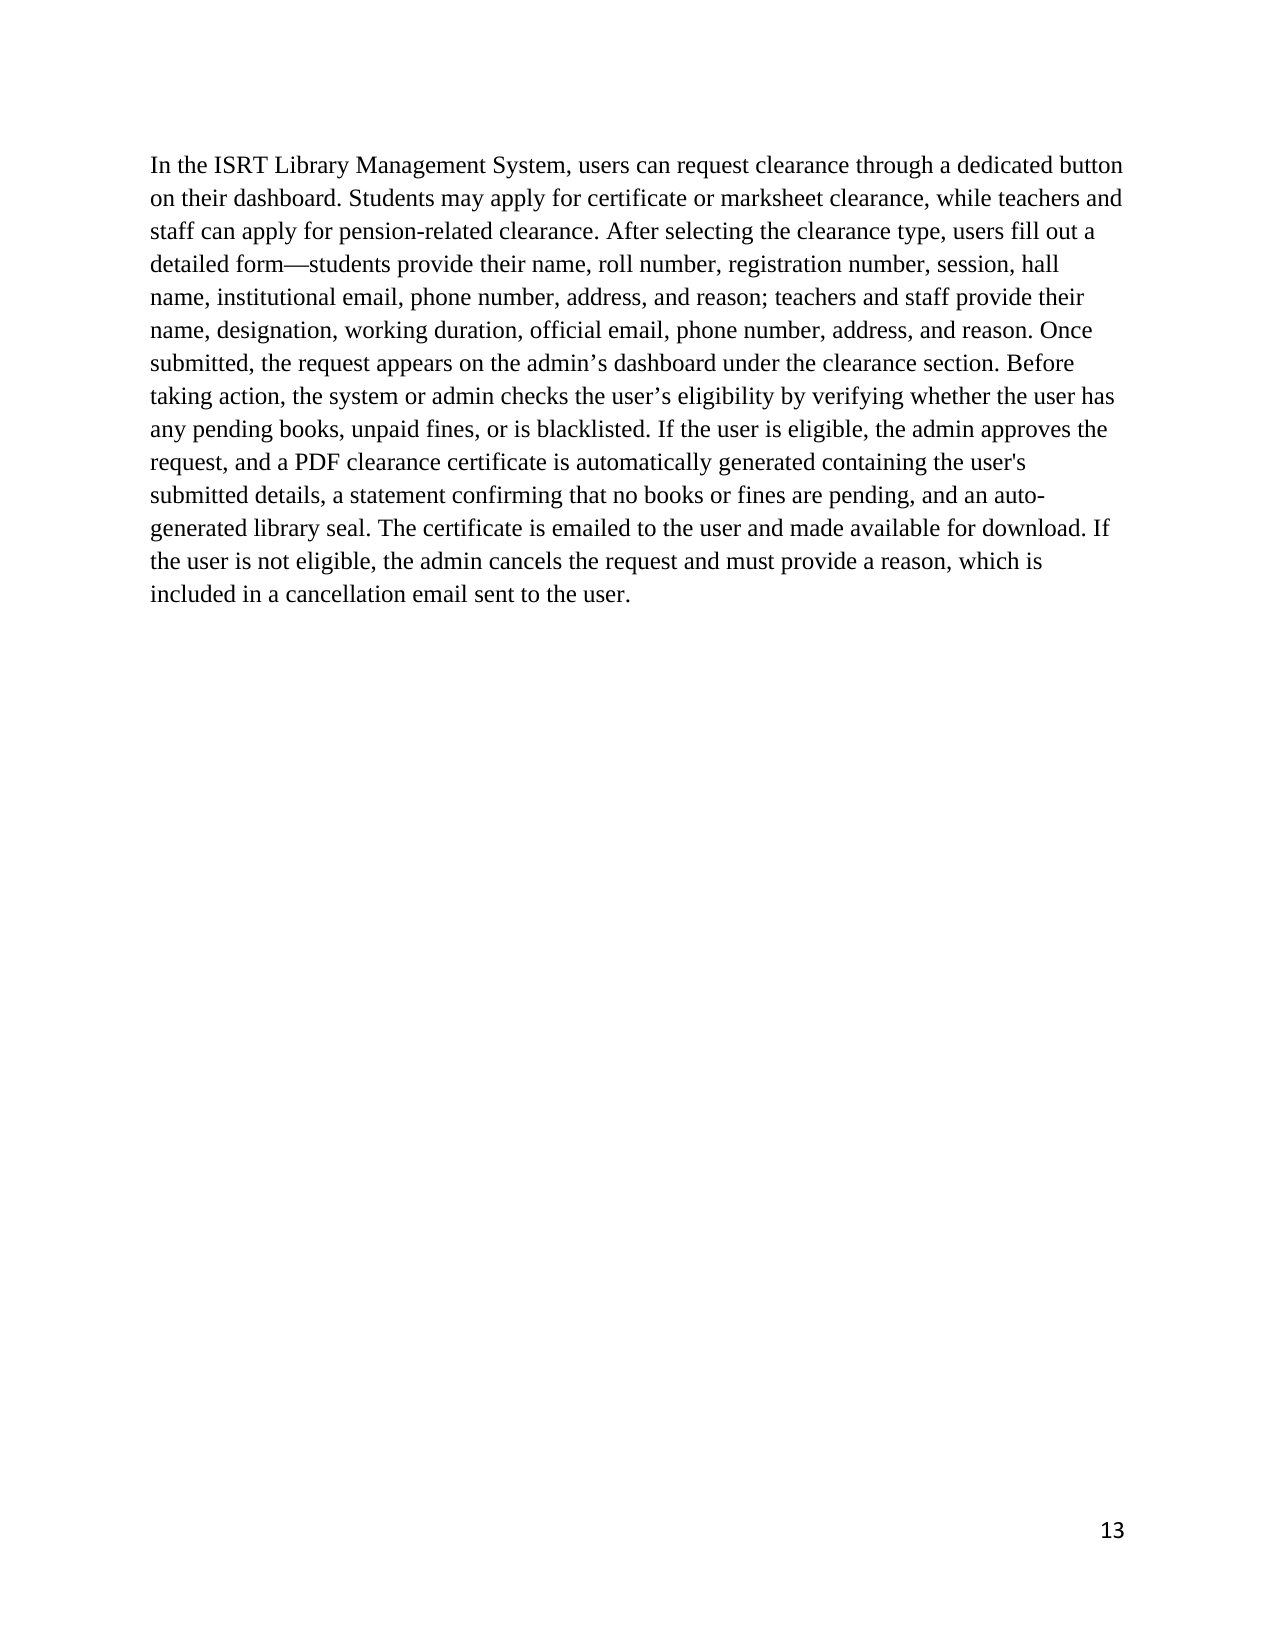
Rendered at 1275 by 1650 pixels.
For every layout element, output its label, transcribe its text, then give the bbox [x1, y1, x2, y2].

text In the ISRT Library Management System, users can request clearance through a dedicated button on their dashboard. Students may apply for certificate or marksheet clearance, while teachers and staff can apply for pension-related clearance. After selecting the clearance type, users fill out a detailed form—students provide their name, roll number, registration number, session, hall name, institutional email, phone number, address, and reason; teachers and staff provide their name, designation, working duration, official email, phone number, address, and reason. Once submitted, the request appears on the admin’s dashboard under the clearance section. Before taking action, the system or admin checks the user’s eligibility by verifying whether the user has any pending books, unpaid fines, or is blacklisted. If the user is eligible, the admin approves the request, and a PDF clearance certificate is automatically generated containing the user's submitted details, a statement confirming that no books or fines are pending, and an auto-generated library seal. The certificate is emailed to the user and made available for download. If the user is not eligible, the admin cancels the request and must provide a reason, which is included in a cancellation email sent to the user. [150, 150, 1125, 608]
